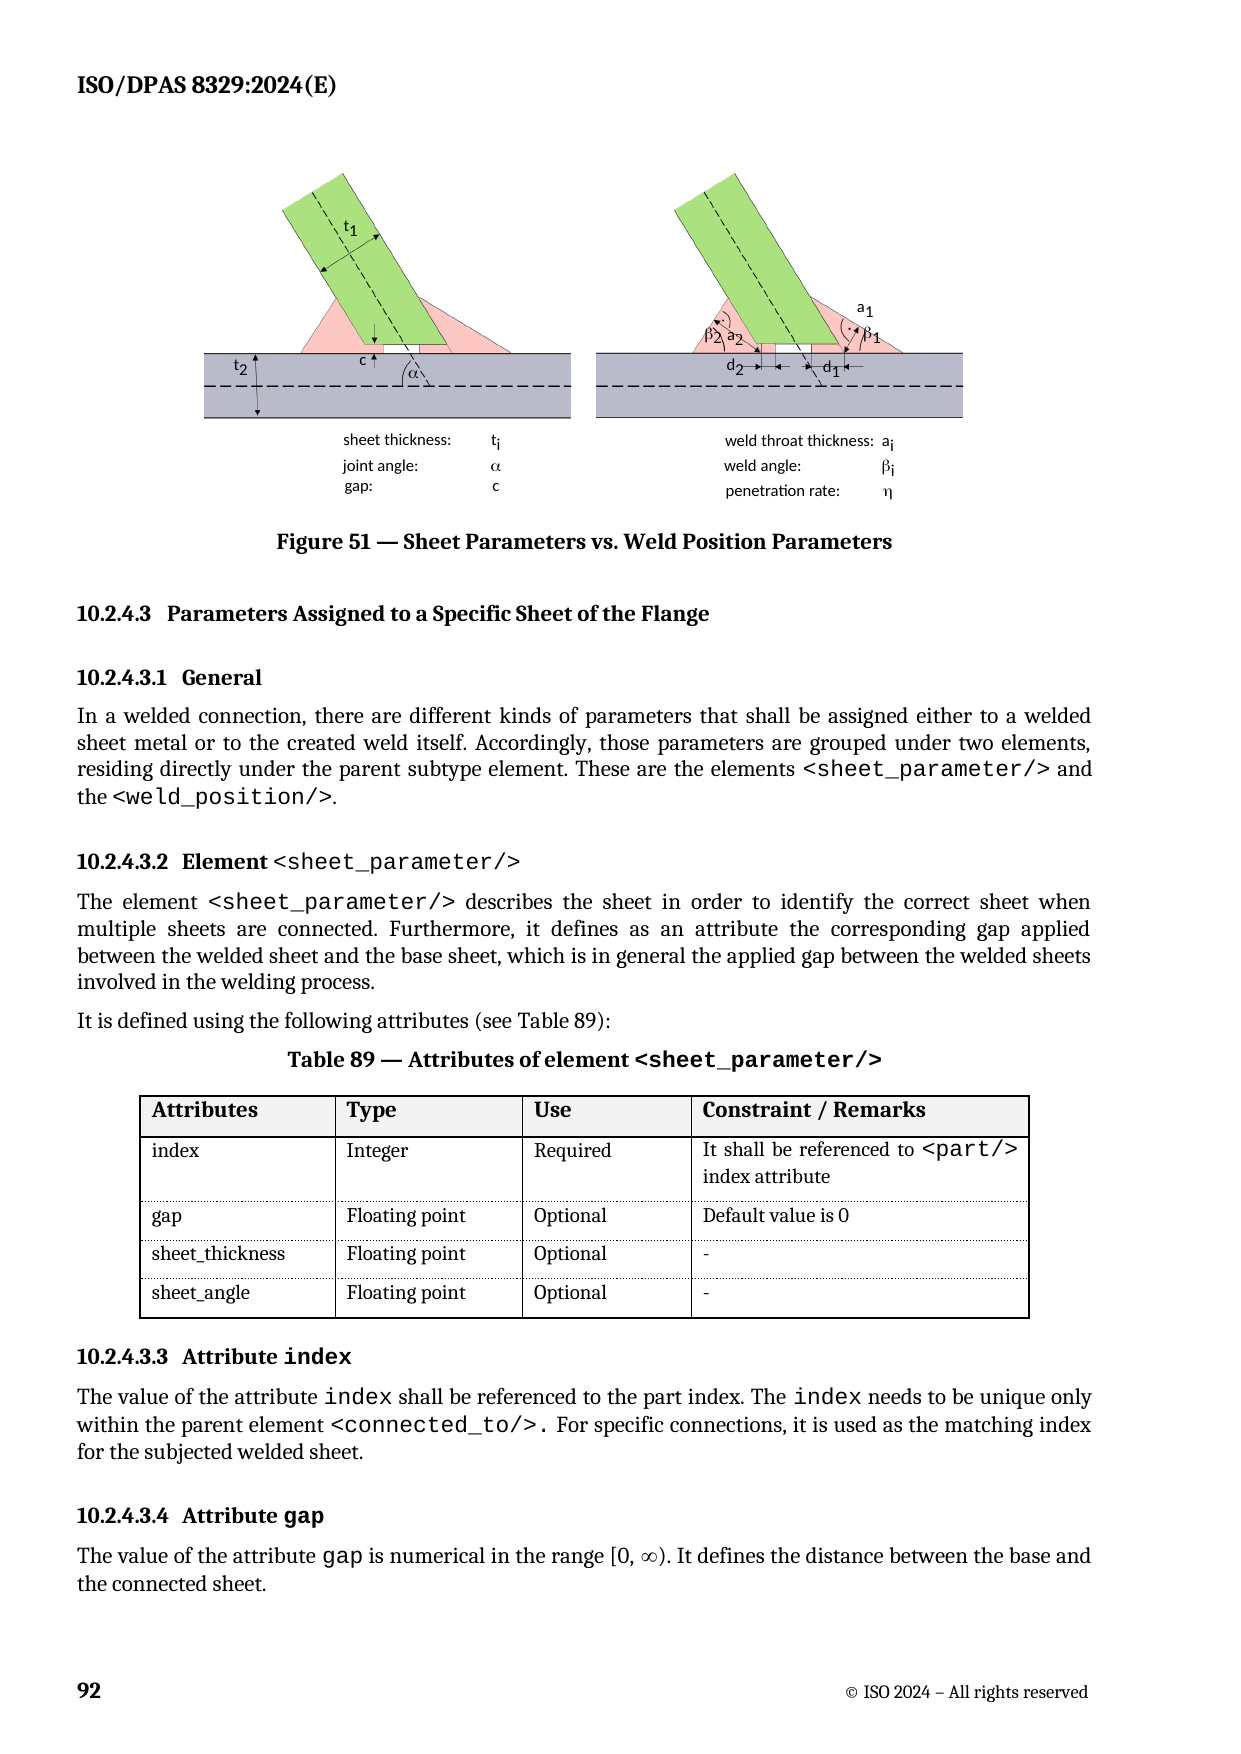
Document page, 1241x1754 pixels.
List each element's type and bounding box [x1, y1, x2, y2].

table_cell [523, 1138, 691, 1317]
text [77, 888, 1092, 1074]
picture [596, 173, 964, 418]
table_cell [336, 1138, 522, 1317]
picture [204, 173, 572, 422]
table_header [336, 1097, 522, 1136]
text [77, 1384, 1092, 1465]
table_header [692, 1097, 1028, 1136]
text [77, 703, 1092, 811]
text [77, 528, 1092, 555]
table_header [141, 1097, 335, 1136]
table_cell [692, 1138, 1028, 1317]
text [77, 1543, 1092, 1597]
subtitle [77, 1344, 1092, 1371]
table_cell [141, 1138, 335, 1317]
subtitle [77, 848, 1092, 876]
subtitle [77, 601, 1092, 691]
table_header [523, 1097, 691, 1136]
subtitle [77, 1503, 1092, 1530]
